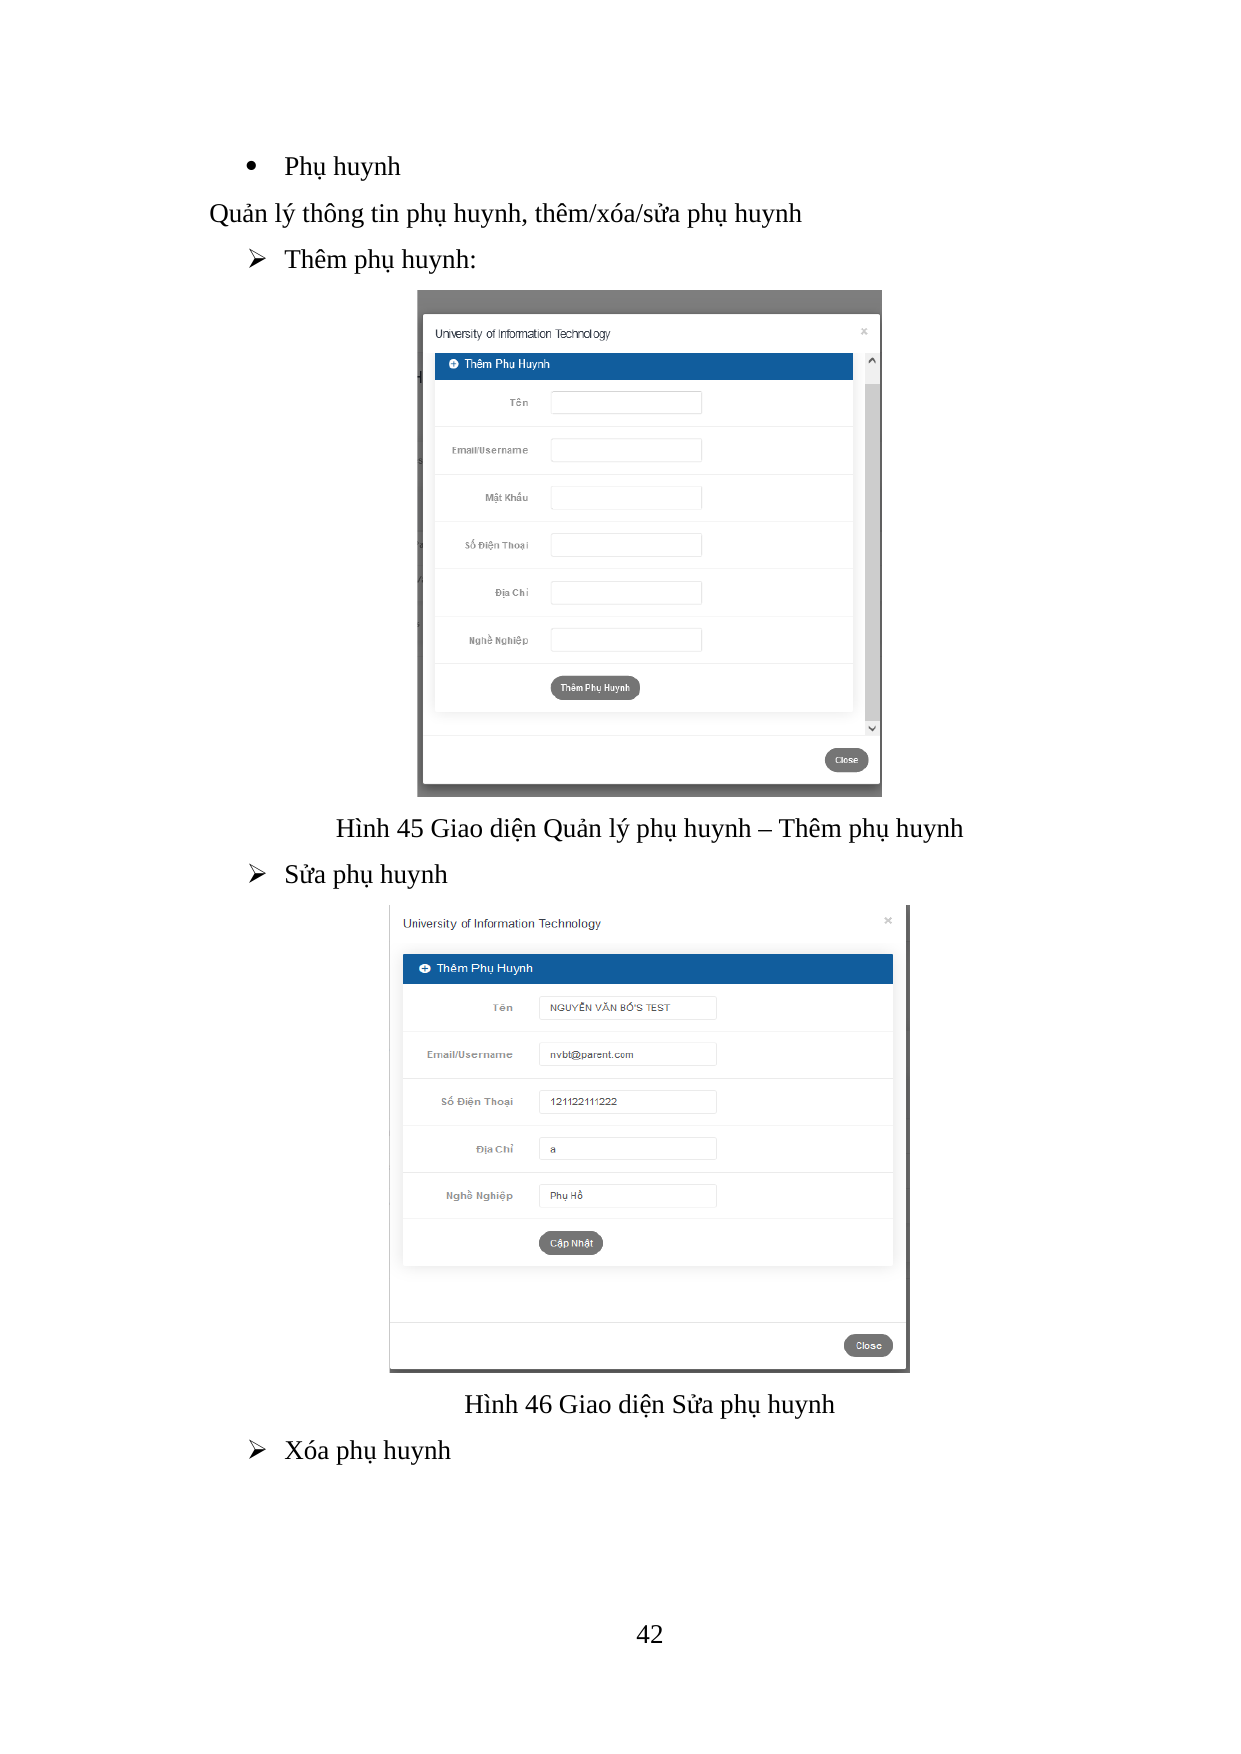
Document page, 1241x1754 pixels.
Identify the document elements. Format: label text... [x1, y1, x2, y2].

list Xóa phụ huynh [247, 1434, 1090, 1466]
picture [389, 905, 910, 1373]
list Phụ huynh [247, 150, 1090, 181]
list Hình 46 Giao diện Sửa phụ huynh [209, 1388, 1090, 1419]
list Sửa phụ huynh [247, 858, 1090, 890]
list Hình 45 Giao diện Quản lý phụ huynh – Thêm phụ huynh [209, 812, 1090, 843]
list Thêm phụ huynh: [247, 243, 1090, 275]
picture [417, 290, 882, 797]
text Quản lý thông tin phụ huynh, thêm/xóa/sửa phụ huynh [209, 197, 1090, 228]
